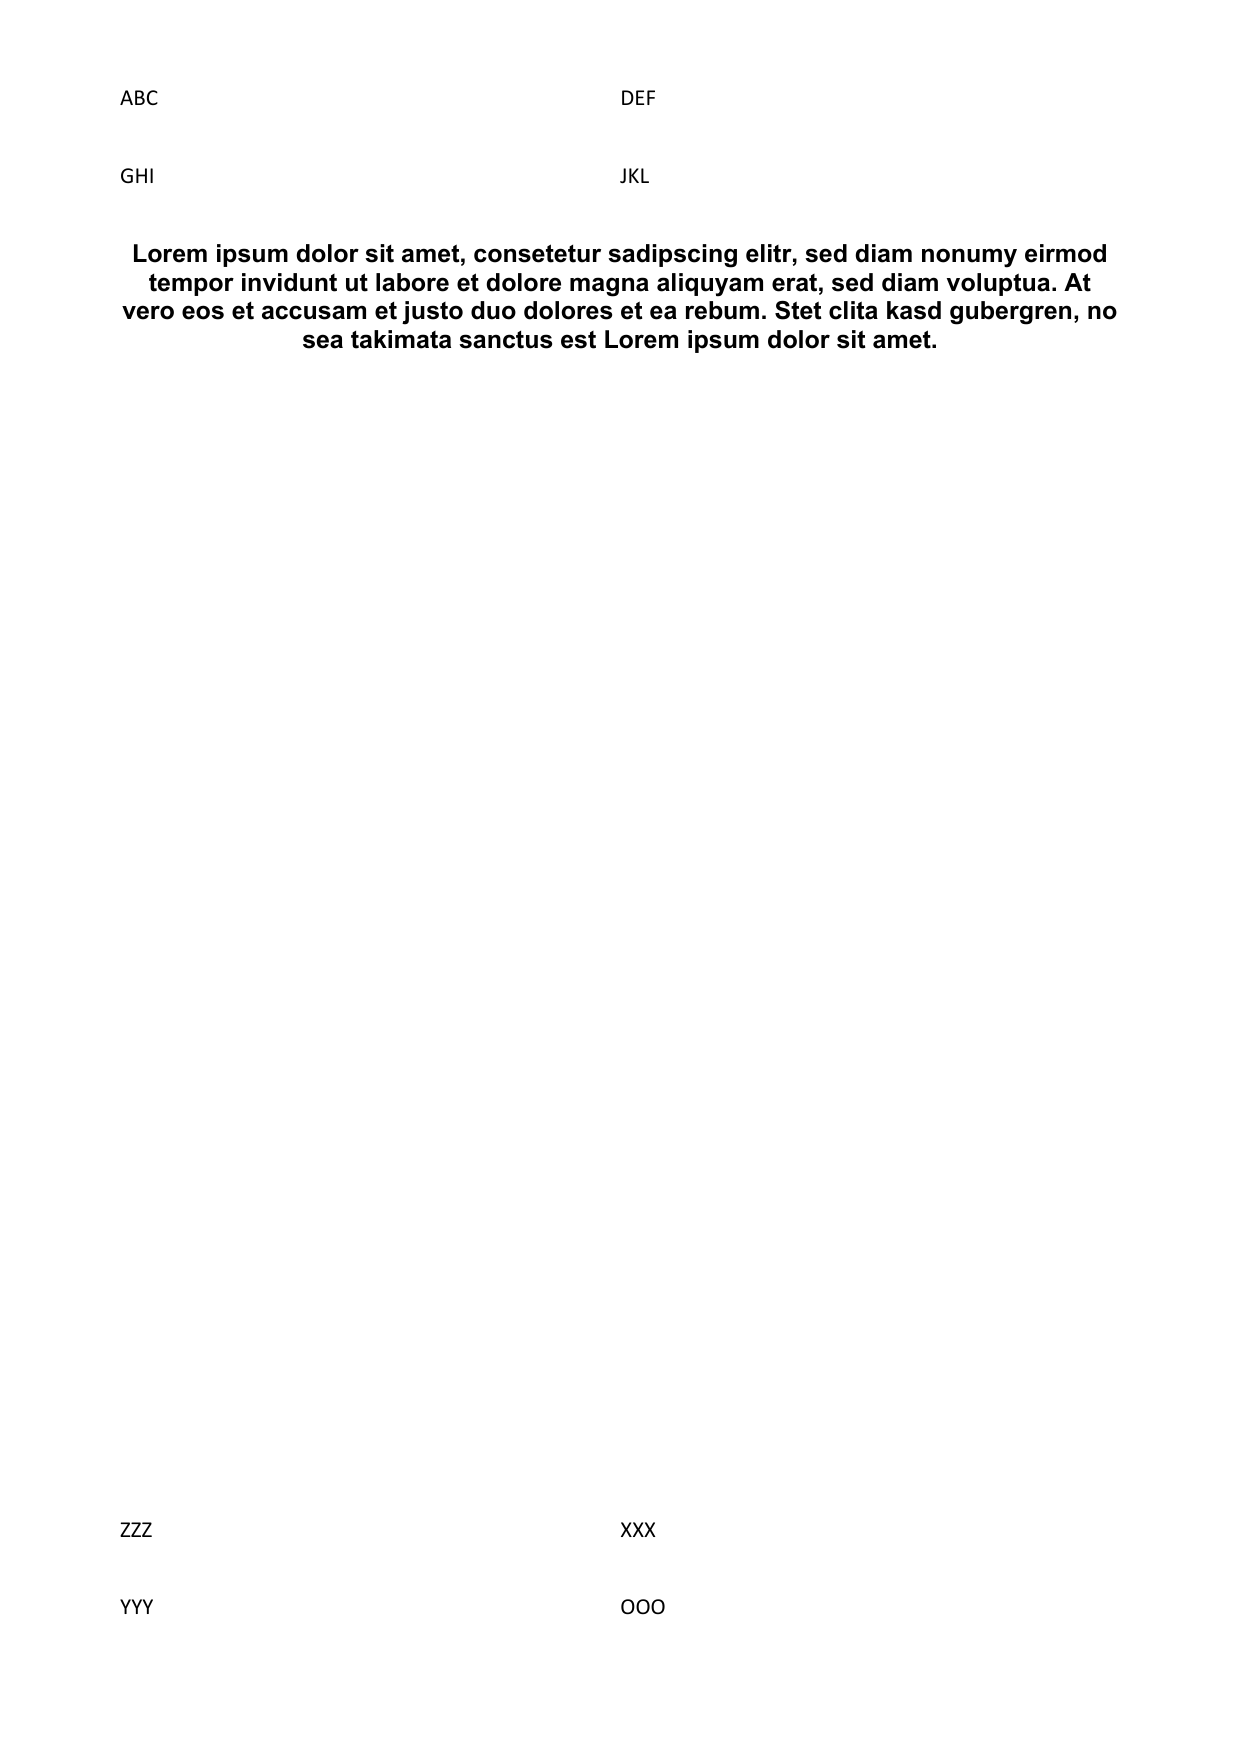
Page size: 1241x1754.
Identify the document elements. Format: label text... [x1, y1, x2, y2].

text Lorem ipsum dolor sit amet, consetetur sadipscing elitr, sed diam nonumy eirmod tempor invidunt ut labore et dolore magna aliquyam erat, sed diam voluptua. At vero eos et accusam et justo duo dolores et ea rebum. Stet clita kasd gubergren, no sea takimata sanctus est Lorem ipsum dolor sit amet. [120, 239, 1120, 354]
